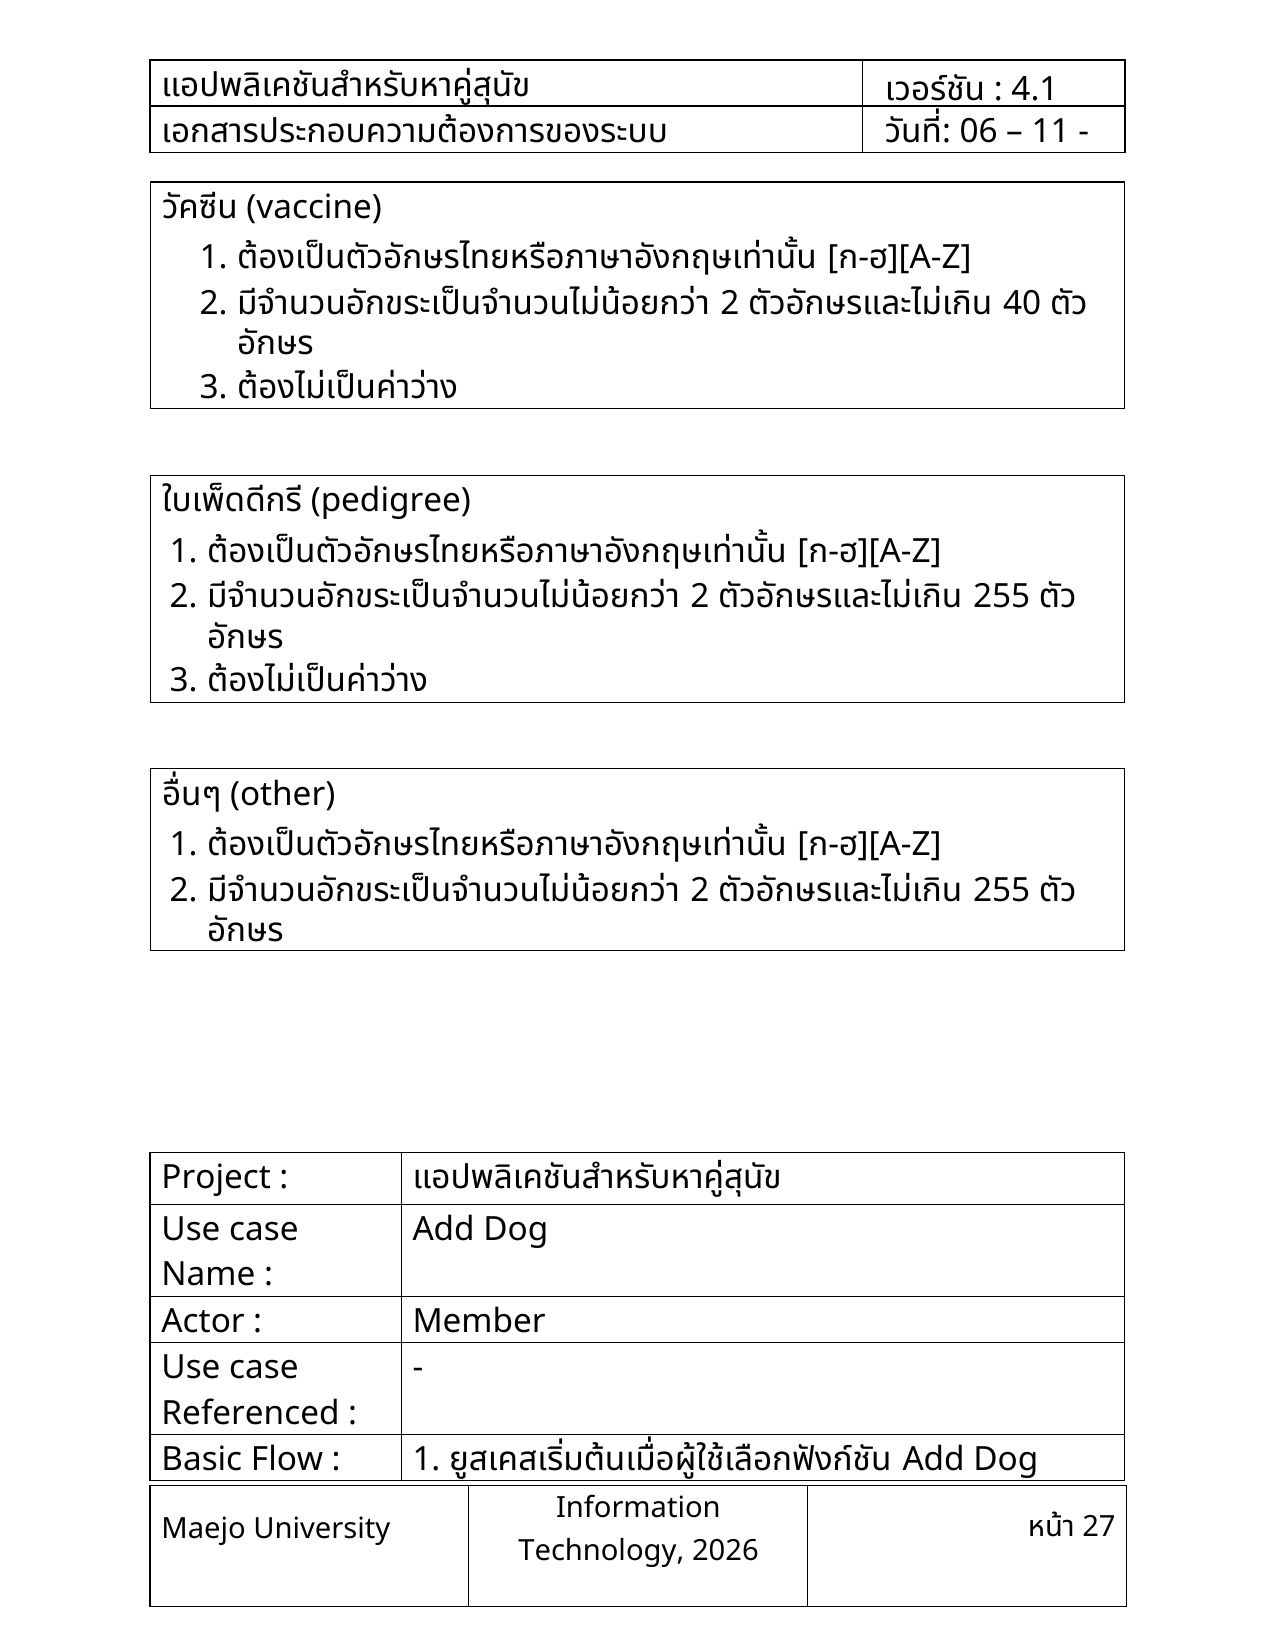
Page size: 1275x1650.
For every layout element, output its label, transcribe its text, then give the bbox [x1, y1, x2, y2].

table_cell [402, 1435, 1124, 1480]
table_cell Member [402, 1297, 1124, 1342]
table_header Project : [151, 1153, 401, 1204]
table_cell Actor : [151, 1297, 401, 1342]
table_cell Basic Flow : [151, 1435, 401, 1480]
table_cell Use case Name : [151, 1205, 401, 1296]
table_cell - [402, 1343, 1124, 1434]
table_header ใบเพ็ดดีกรี (pedigree) ต้องเป็นตัวอักษรไทยหรือภาษาอังกฤษเท่านั้น [ก-ฮ][A-Z] มีจำนวนอักขระเป็นจำนวนไม่น้อยกว่า 2 ตัวอักษรและไม่เกิน 255 ตัวอักษร ต้องไม่เป็นค่าว่าง [151, 476, 1124, 702]
table_header แอปพลิเคชันสำหรับหาคู่สุนัข [402, 1153, 1124, 1204]
table_cell Use case Referenced : [151, 1343, 401, 1434]
table_header วัคซีน (vaccine) ต้องเป็นตัวอักษรไทยหรือภาษาอังกฤษเท่านั้น [ก-ฮ][A-Z] มีจำนวนอักขระเป็นจำนวนไม่น้อยกว่า 2 ตัวอักษรและไม่เกิน 40 ตัวอักษร ต้องไม่เป็นค่าว่าง [151, 183, 1124, 408]
table_cell Add Dog [402, 1205, 1124, 1296]
table_header อื่นๆ (other) ต้องเป็นตัวอักษรไทยหรือภาษาอังกฤษเท่านั้น [ก-ฮ][A-Z] มีจำนวนอักขระเป็นจำนวนไม่น้อยกว่า 2 ตัวอักษรและไม่เกิน 255 ตัวอักษร [151, 769, 1124, 949]
